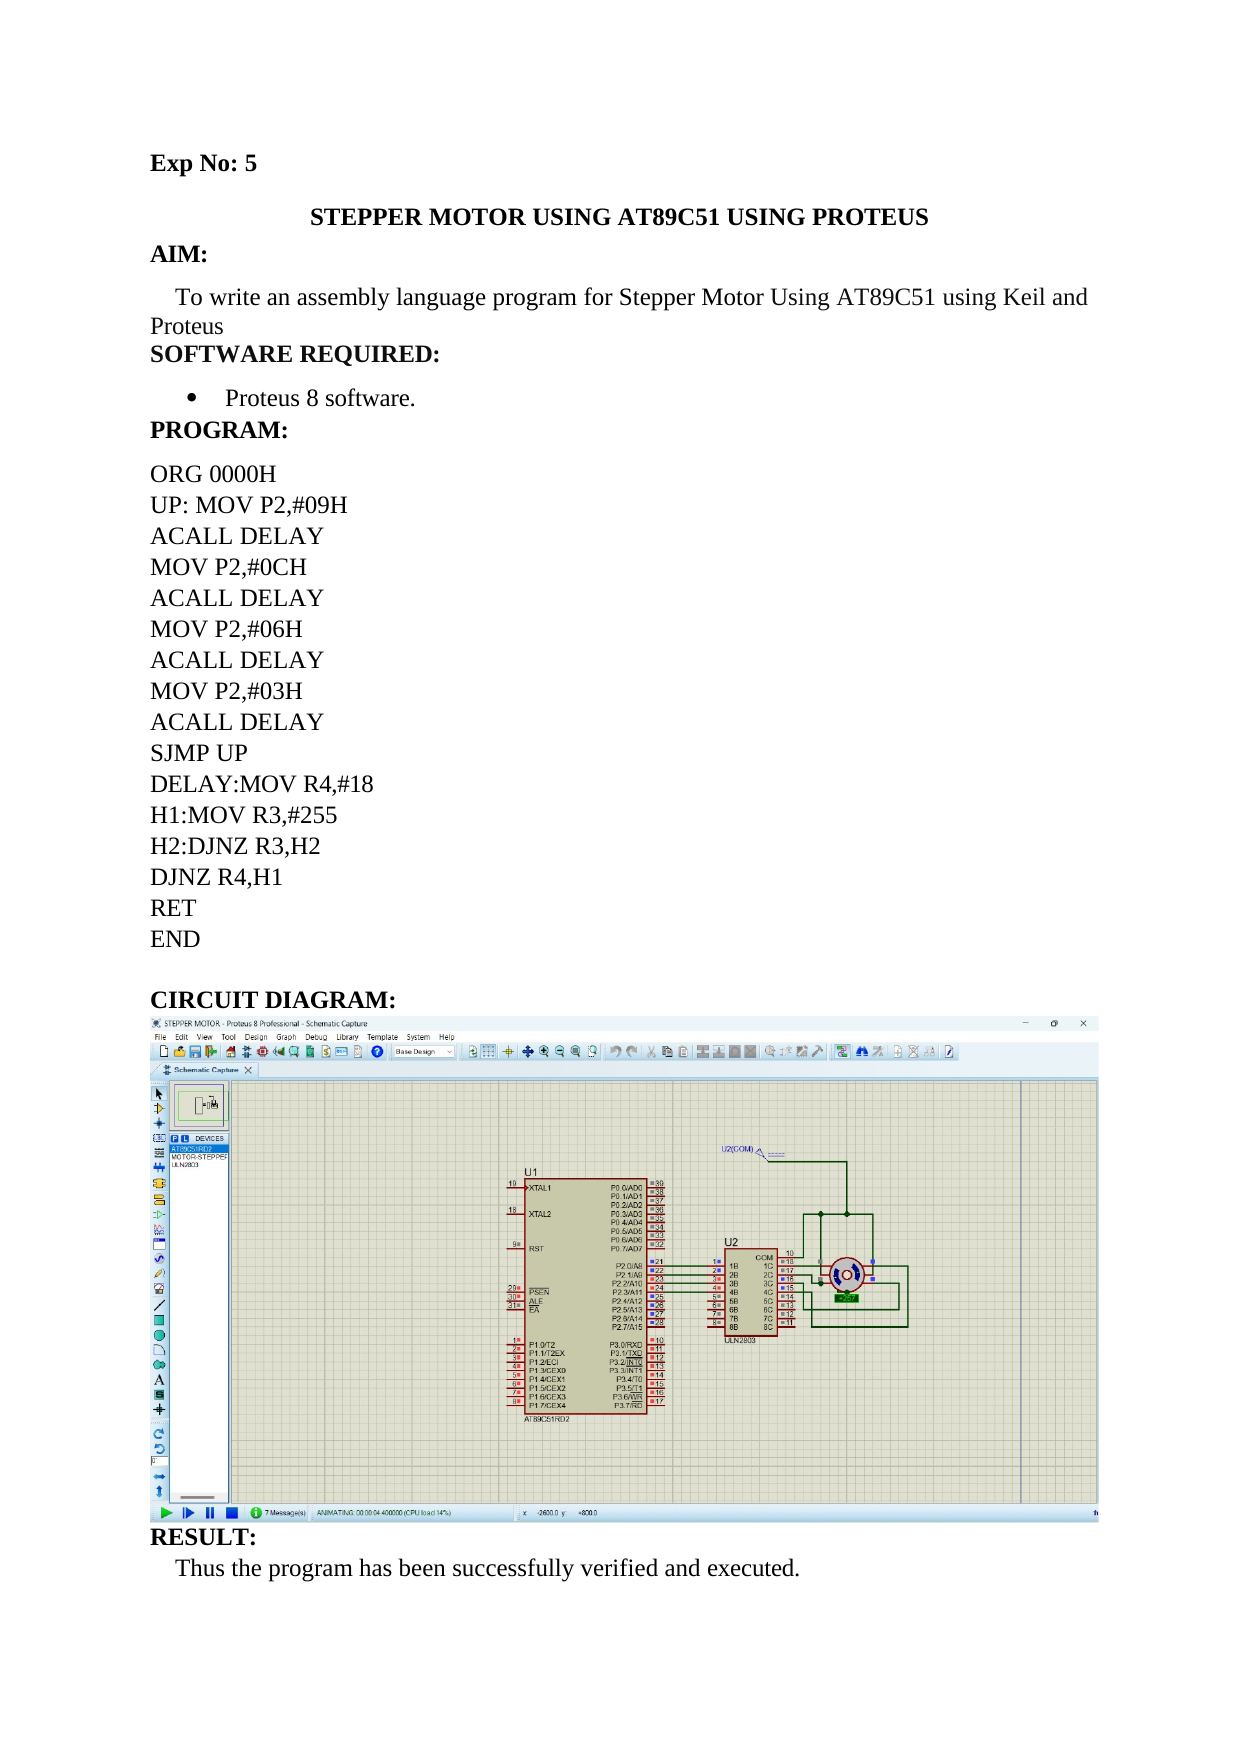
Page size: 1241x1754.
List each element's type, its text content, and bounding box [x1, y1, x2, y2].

subtitle CIRCUIT DIAGRAM: [150, 986, 1137, 1014]
list Proteus 8 software. [187, 383, 1137, 411]
text SOFTWARE REQUIRED: [150, 339, 1137, 368]
subtitle AIM: [150, 239, 257, 267]
subtitle PROGRAM: [150, 416, 1137, 444]
text RESULT: [150, 1014, 1137, 1551]
text To write an assembly language program for Stepper Motor Using AT89C51 using Keil and Proteus [150, 282, 1137, 339]
text ORG 0000H [150, 459, 1137, 487]
subtitle STEPPER MOTOR USING AT89C51 USING PROTEUS [310, 202, 1137, 231]
text Exp No: 5 [150, 148, 257, 177]
text UP: MOV P2,#09H ACALL DELAY MOV P2,#0CH ACALL DELAY MOV P2,#06H ACALL DELAY MOV P2,#03H ACALL DELAY SJMP UP DELAY:MOV R4,#18 H1:MOV R3,#255 H2:DJNZ R3,H2 DJNZ R4,H1 [150, 490, 379, 891]
text RET END [150, 893, 243, 953]
text Thus the program has been successfully verified and executed. [175, 1553, 1137, 1582]
